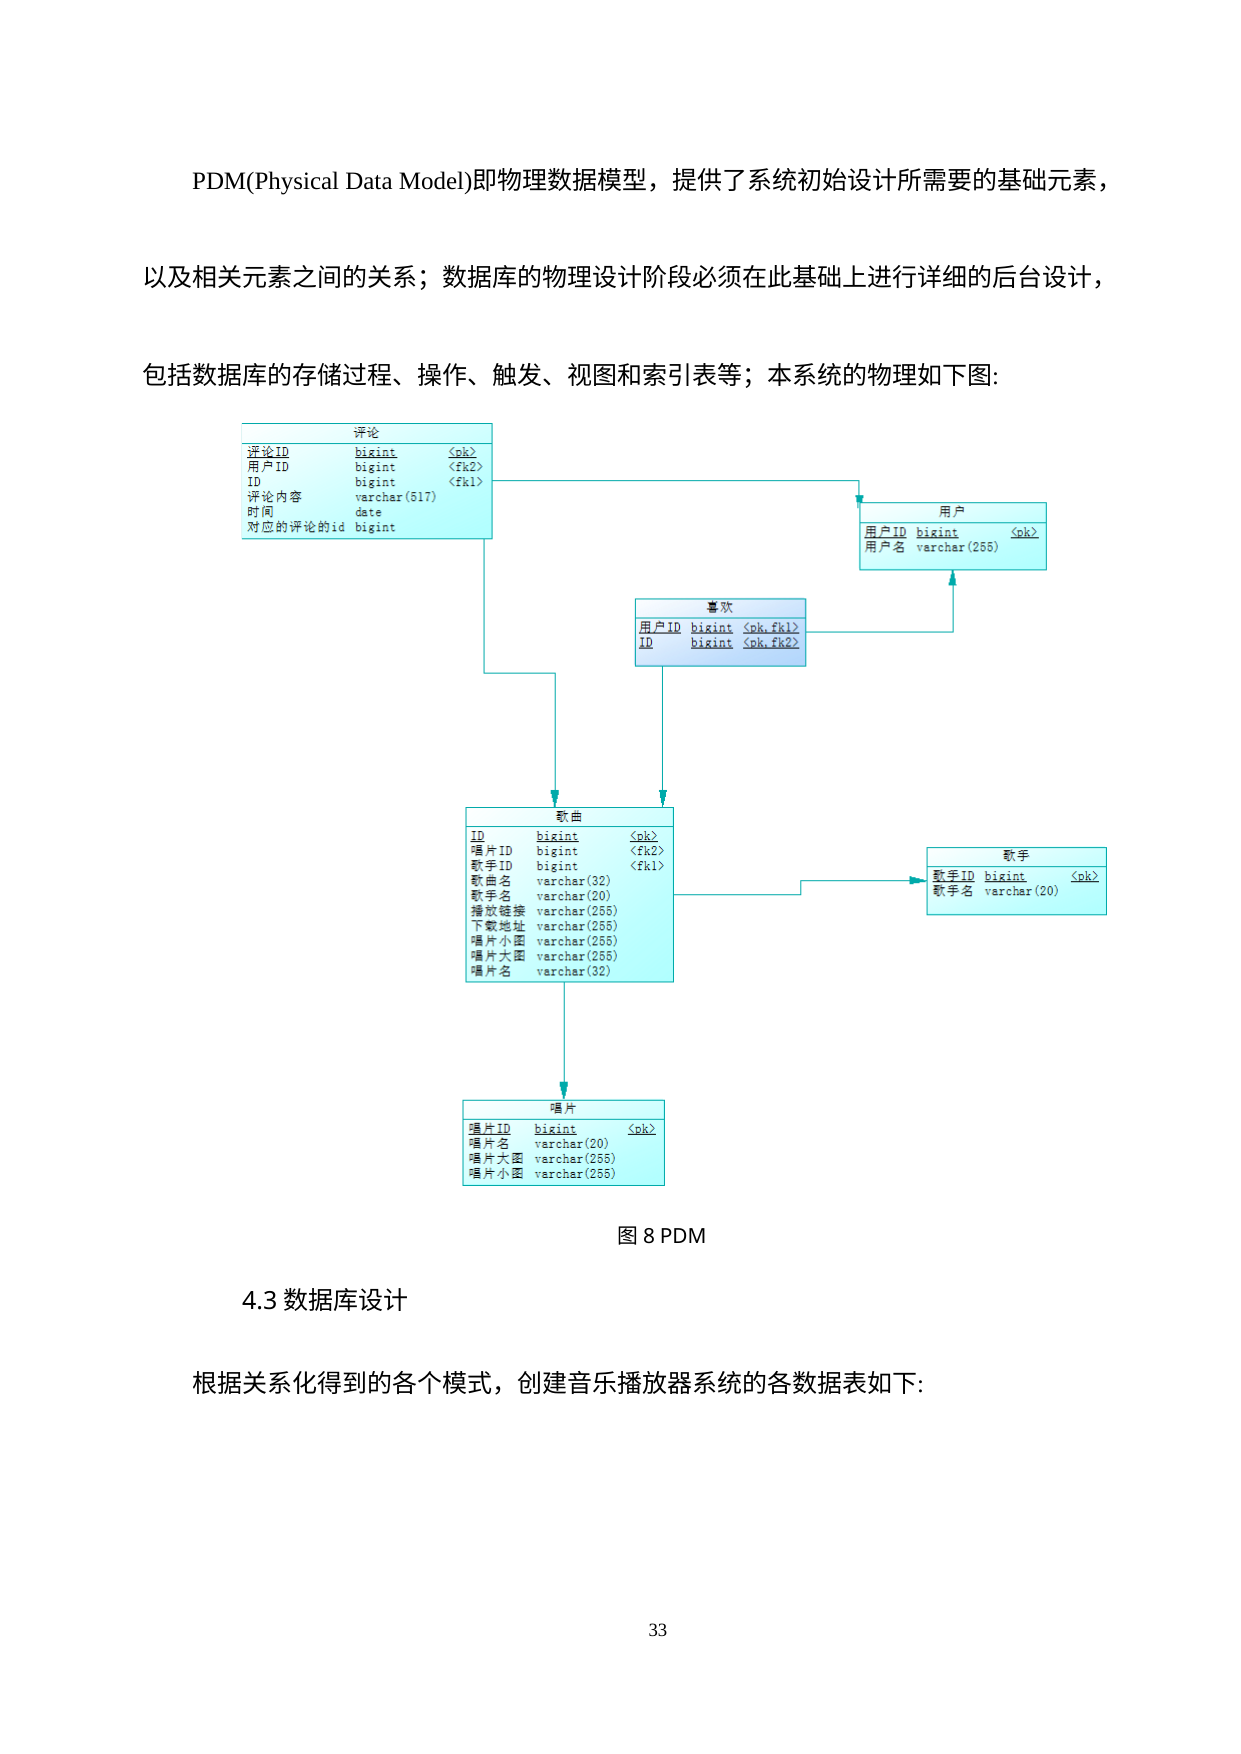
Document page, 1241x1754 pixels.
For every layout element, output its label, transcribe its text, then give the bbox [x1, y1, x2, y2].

text PDM(Physical Data Model)即物理数据模型，提供了系统初始设计所需要的基础元素，以及相关元素之间的关系；数据库的物理设计阶段必须在此基础上进行详细的后台设计，包括数据库的存储过程、操作、触发、视图和索引表等；本系统的物理如下图: [142, 146, 1098, 406]
title 4.3 数据库设计 [192, 1266, 1098, 1331]
text 图 8 PDM [183, 1218, 1098, 1251]
picture [241, 423, 1108, 1187]
text 根据关系化得到的各个模式，创建音乐播放器系统的各数据表如下: [142, 1349, 1098, 1414]
